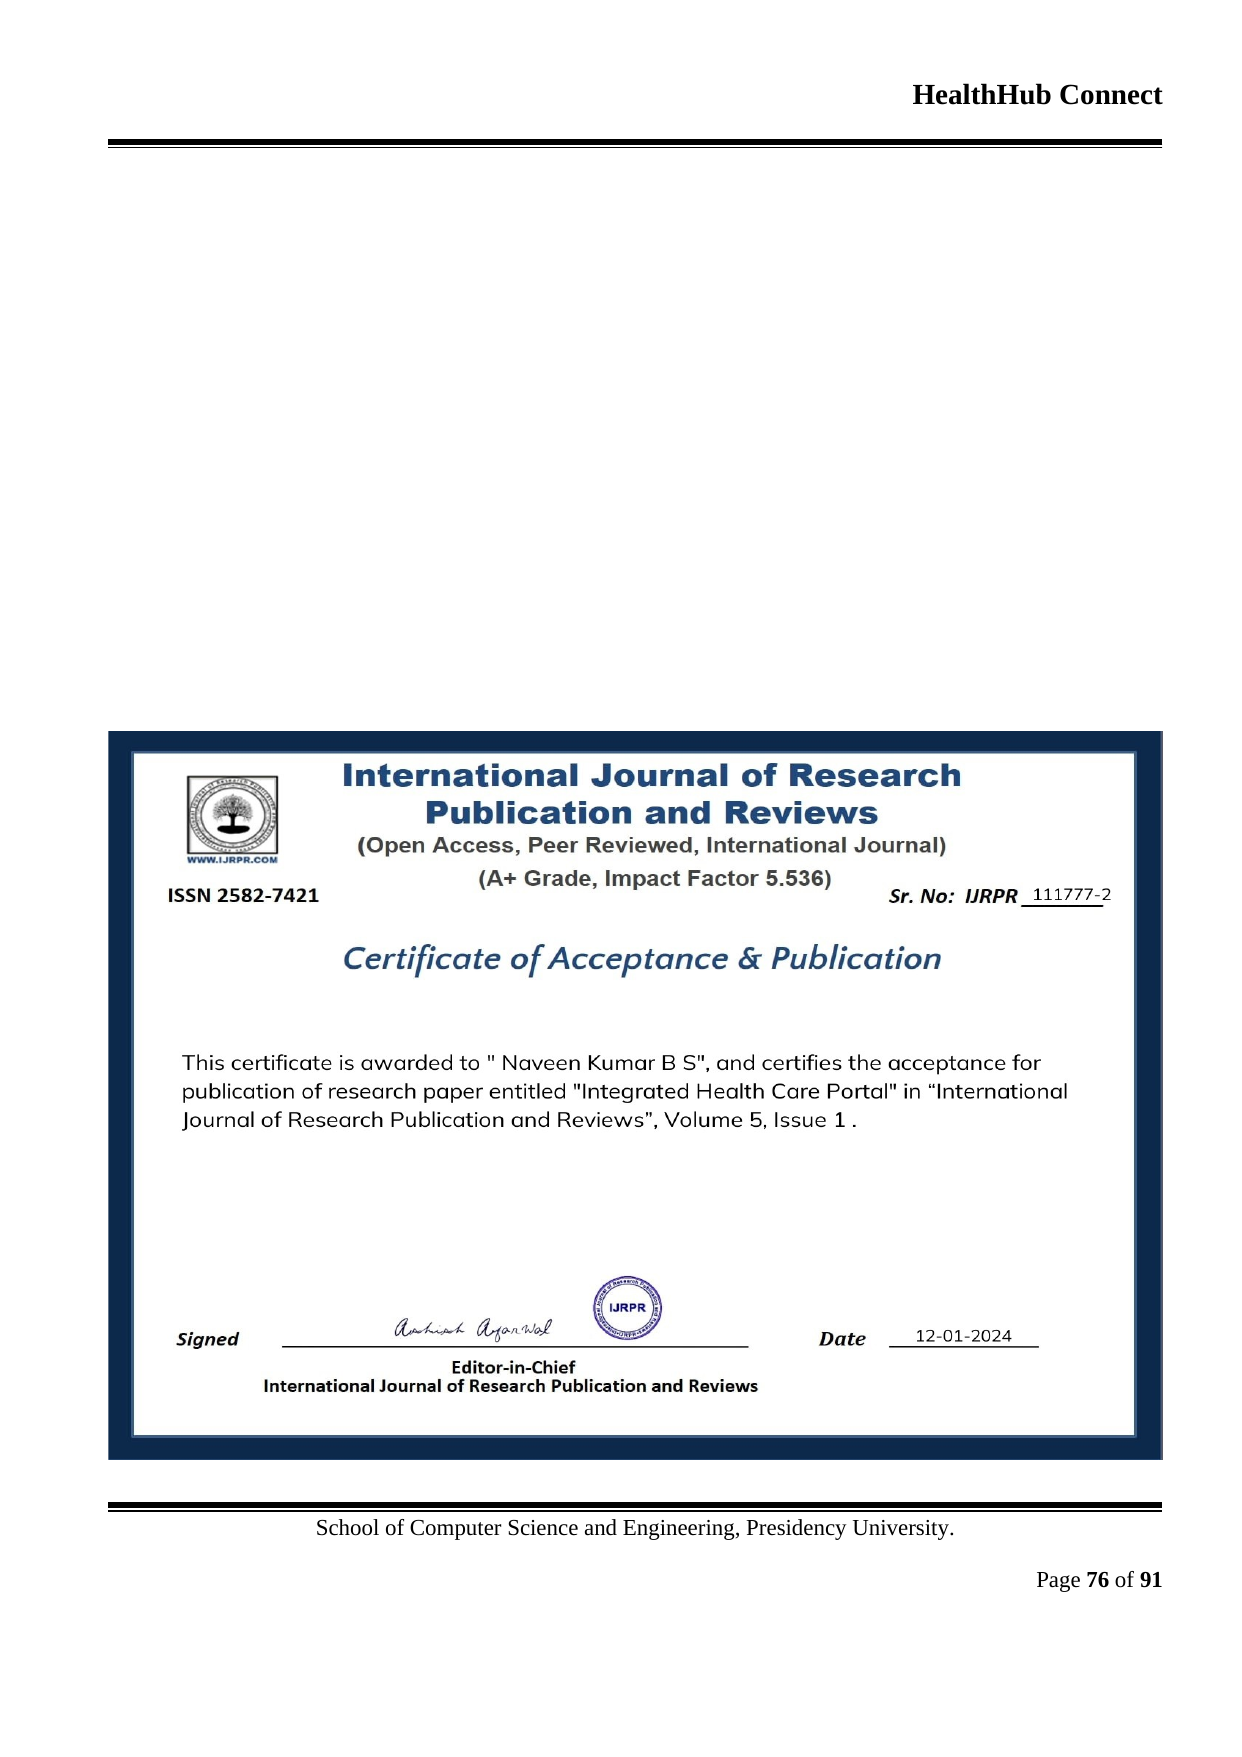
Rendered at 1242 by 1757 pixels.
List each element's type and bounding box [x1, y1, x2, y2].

picture [108, 731, 1163, 1460]
